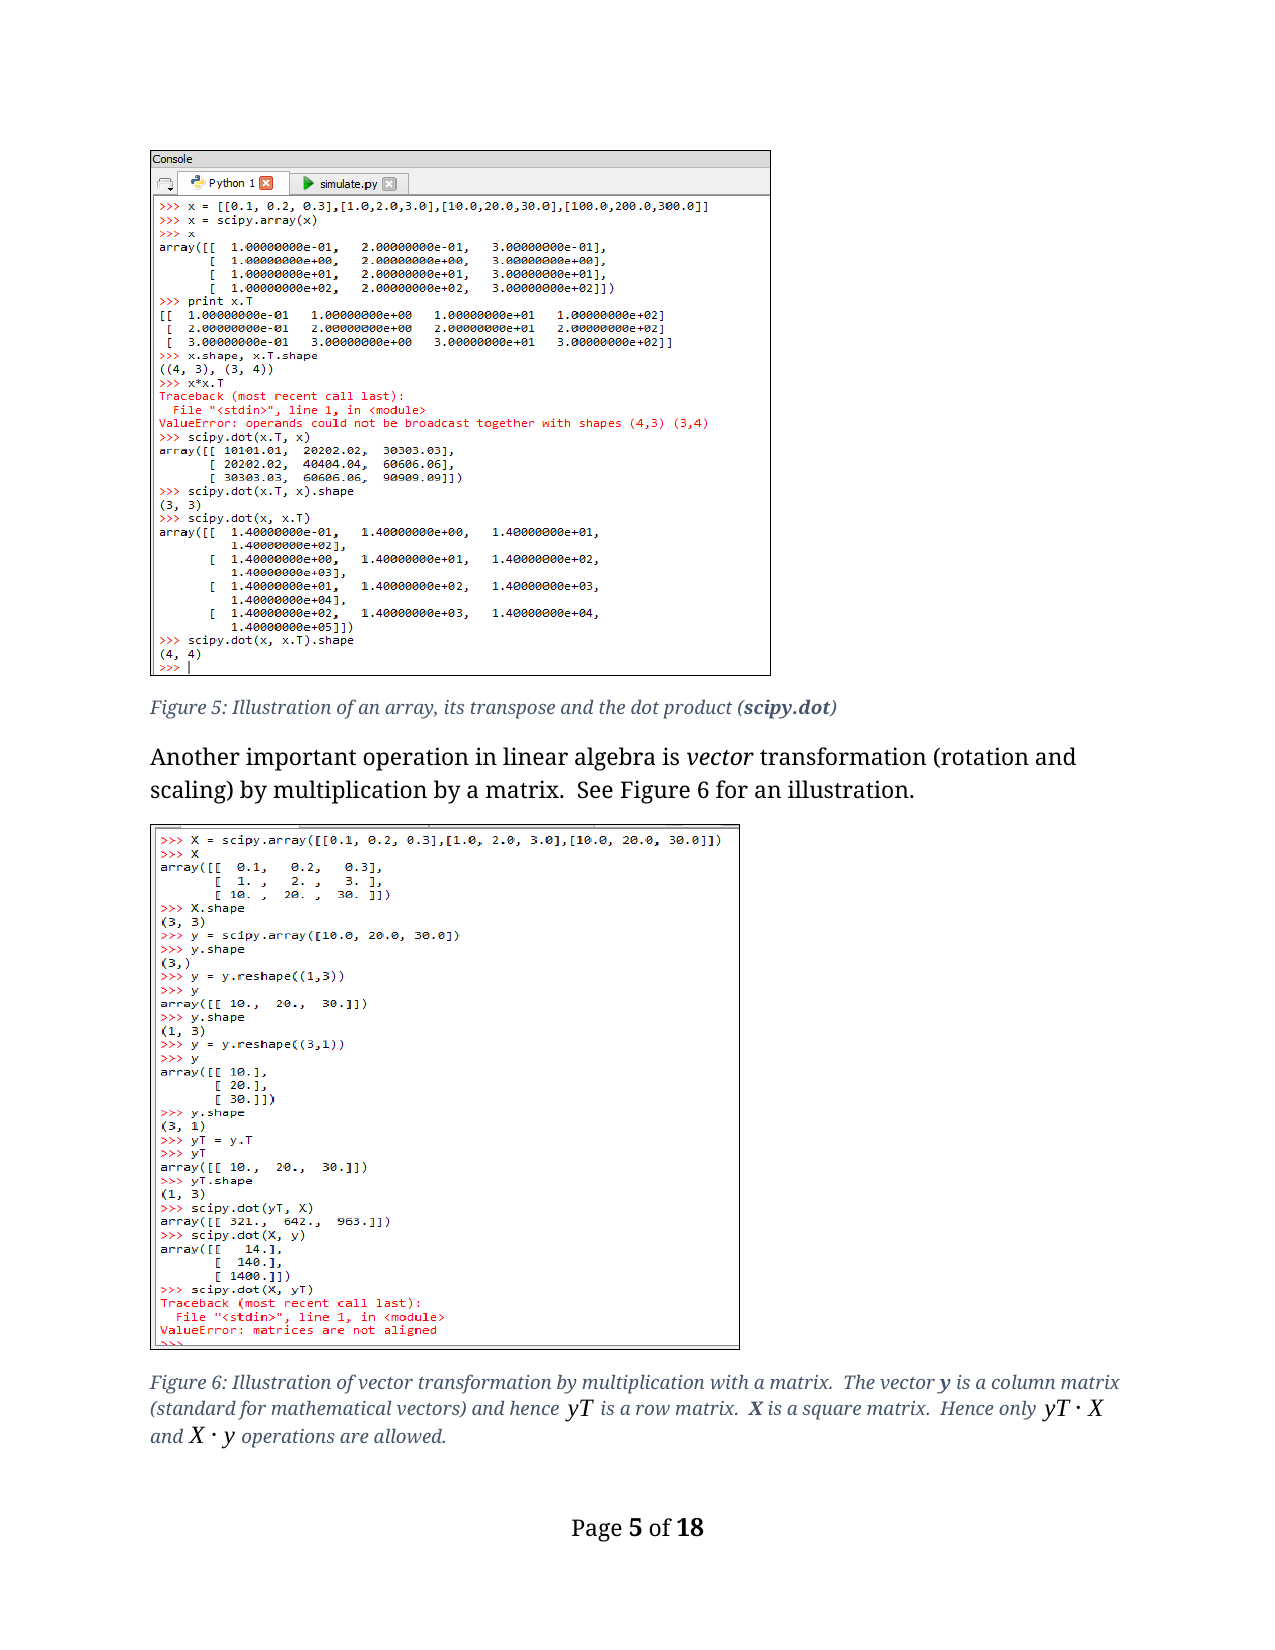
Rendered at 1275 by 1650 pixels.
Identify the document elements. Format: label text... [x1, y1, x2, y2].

text Another important operation in linear algebra is vector transformation (rotation and scaling) by multiplication by a matrix. See Figure 6 for an illustration. [150, 741, 1125, 806]
picture [151, 825, 739, 1349]
picture [151, 151, 770, 675]
text Figure 5: Illustration of an array, its transpose and the dot product (scipy.dot) [150, 694, 1125, 720]
text Figure 6: Illustration of vector transformation by multiplication with a matrix. The vector y is a column matrix (standard for mathematical vectors) and hence is a row matrix. X is a square matrix. Hence only and operations are allowed. [150, 1369, 1125, 1450]
